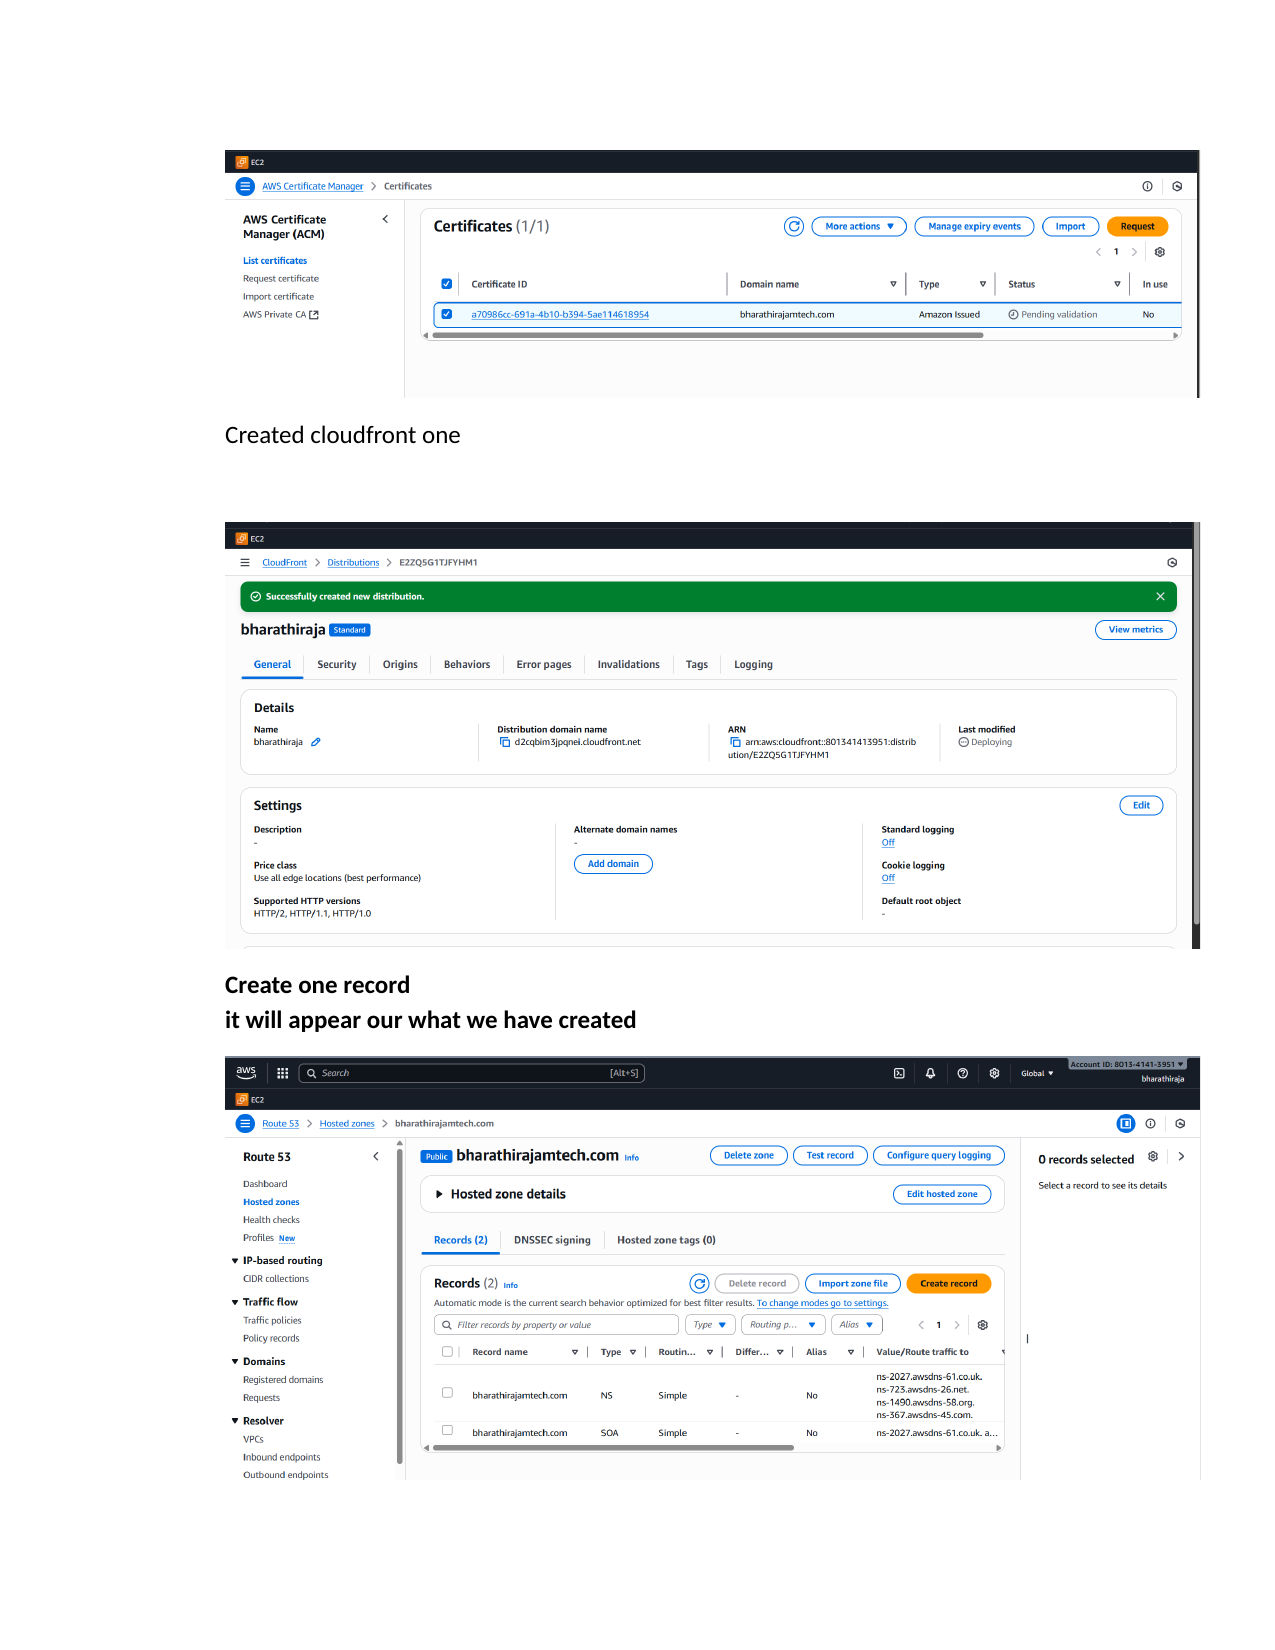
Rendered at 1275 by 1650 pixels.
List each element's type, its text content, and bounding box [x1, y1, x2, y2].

text Create one record it will appear our what we have created [225, 969, 1125, 1035]
picture [225, 1056, 1200, 1480]
picture [225, 150, 1200, 398]
picture [225, 522, 1200, 949]
text Created cloudfront one [225, 419, 1125, 449]
